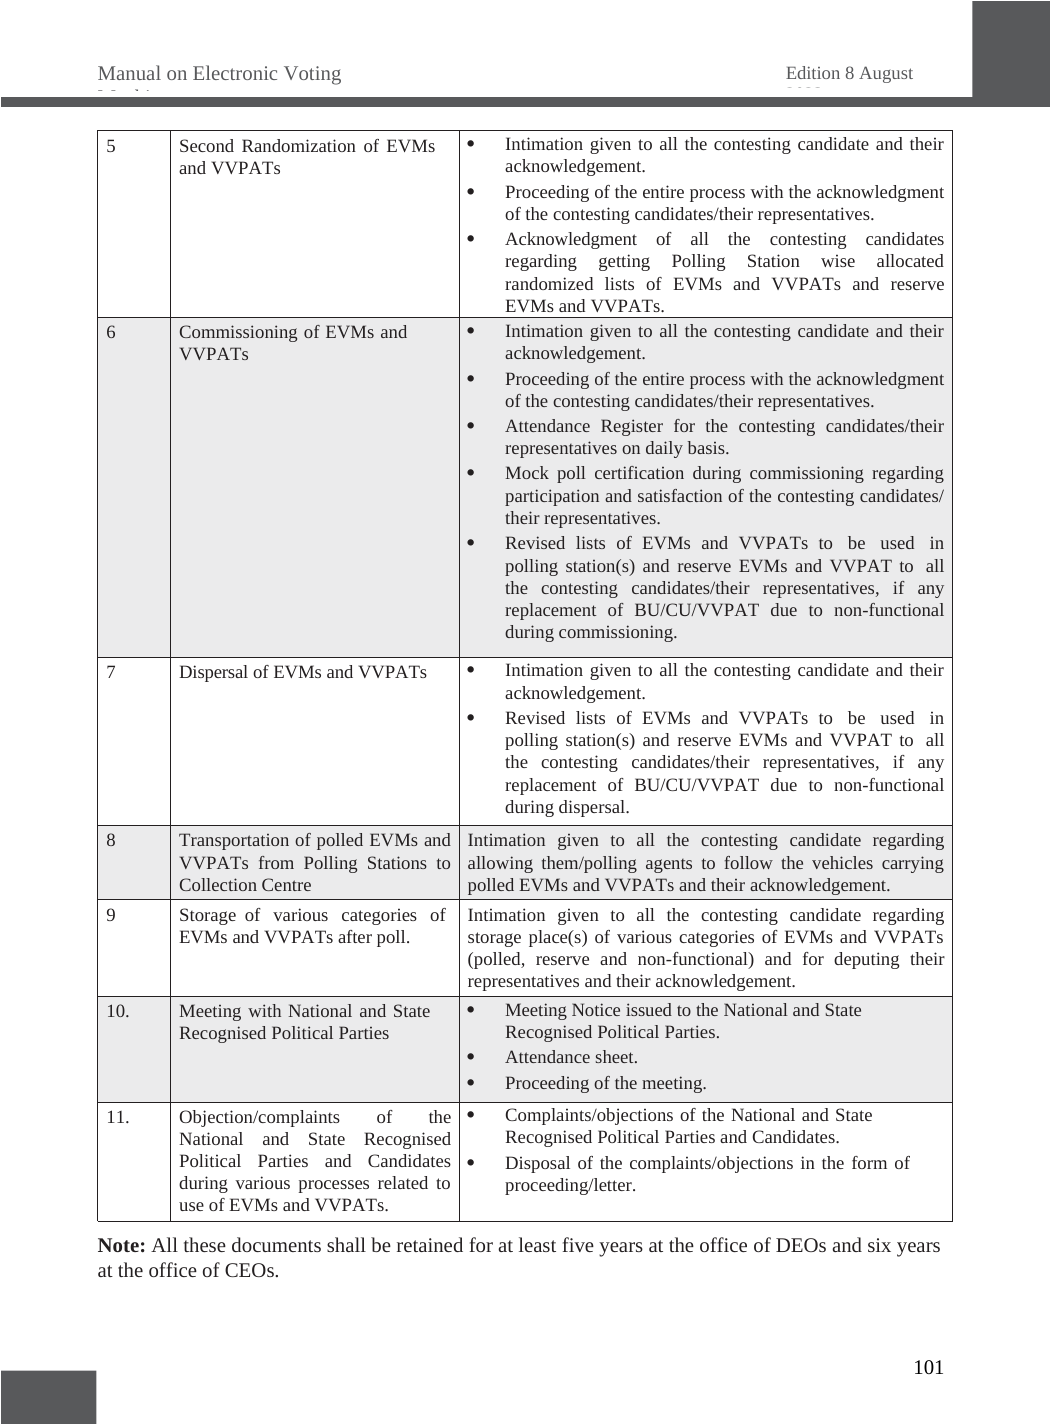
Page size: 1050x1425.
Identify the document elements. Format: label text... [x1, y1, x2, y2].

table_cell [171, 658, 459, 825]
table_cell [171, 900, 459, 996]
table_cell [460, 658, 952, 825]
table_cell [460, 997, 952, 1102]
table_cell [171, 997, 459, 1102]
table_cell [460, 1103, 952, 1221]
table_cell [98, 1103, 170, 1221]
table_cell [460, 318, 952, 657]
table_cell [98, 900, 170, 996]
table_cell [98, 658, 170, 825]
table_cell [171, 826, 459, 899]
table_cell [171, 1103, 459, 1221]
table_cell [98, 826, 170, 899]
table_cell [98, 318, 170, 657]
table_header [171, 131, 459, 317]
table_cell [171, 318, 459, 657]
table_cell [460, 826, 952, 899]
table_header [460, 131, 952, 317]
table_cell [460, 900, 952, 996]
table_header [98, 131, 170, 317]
text Note: All these documents shall be retained for at least five years at the office of DEOs and six years at the office of CEOs. [97, 1233, 946, 1282]
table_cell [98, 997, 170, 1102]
